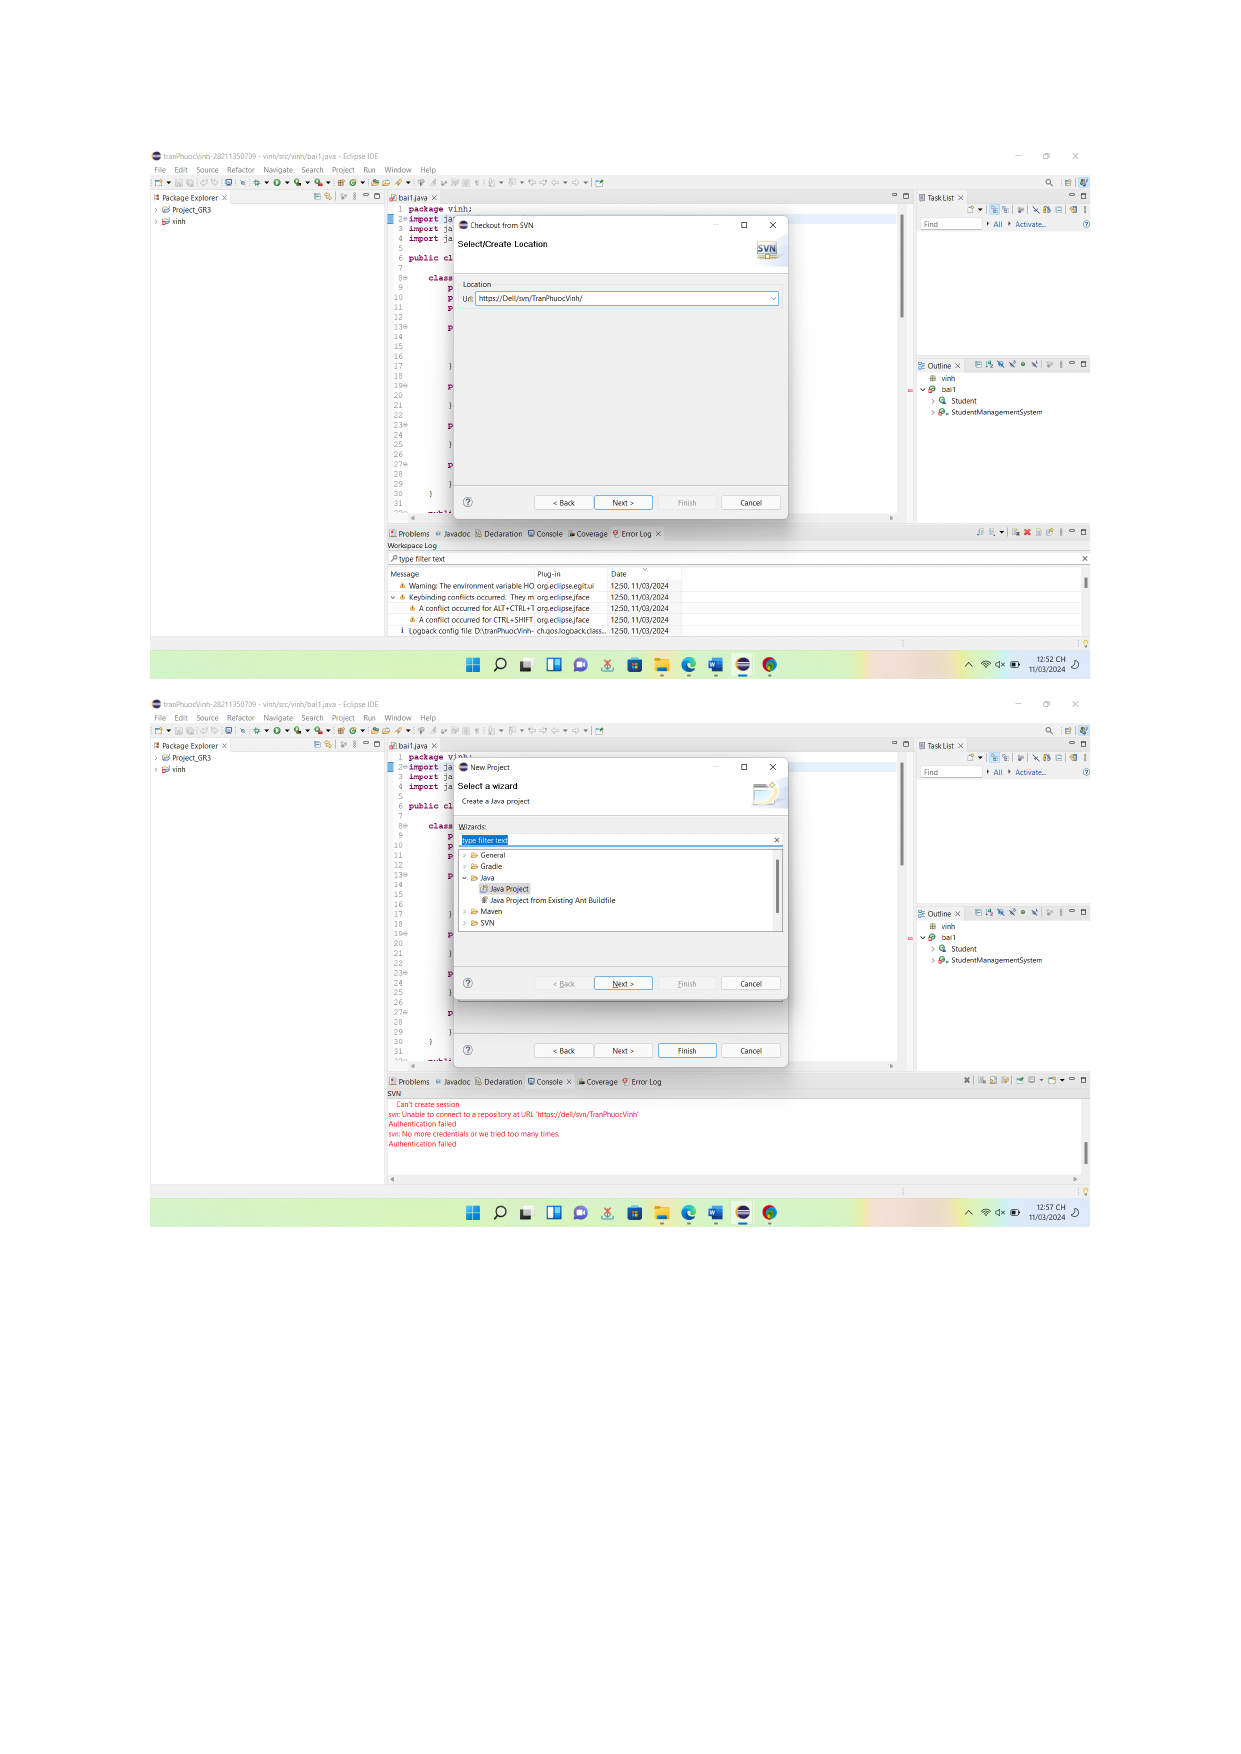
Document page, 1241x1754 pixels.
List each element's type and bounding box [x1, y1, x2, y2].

picture [150, 697, 1091, 1227]
picture [150, 150, 1091, 679]
